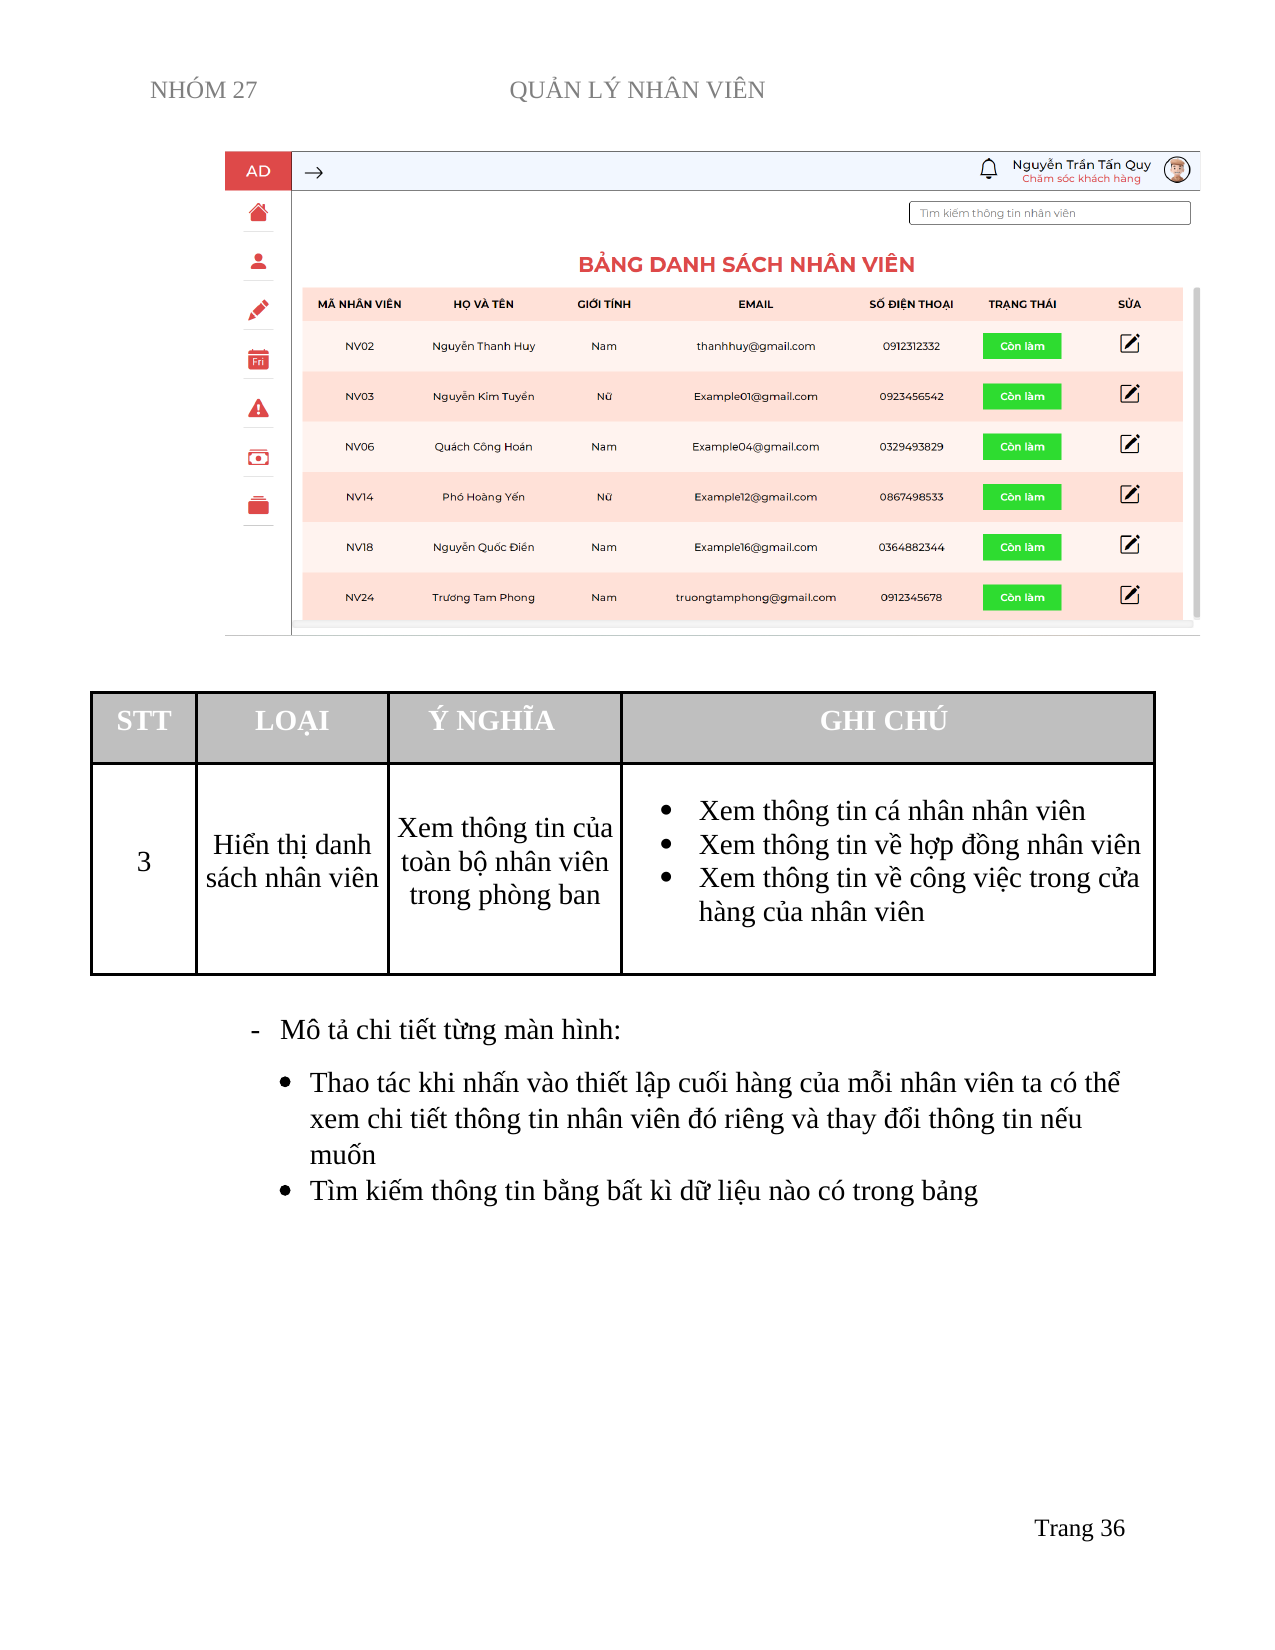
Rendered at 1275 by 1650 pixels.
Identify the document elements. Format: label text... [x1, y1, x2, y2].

table_header Ý NGHĨA [390, 694, 620, 762]
picture [225, 150, 1200, 636]
list Thao tác khi nhấn vào thiết lập cuối hàng của mỗi nhân viên ta có thể xem chi tiết thông tin nhân viên đó riêng và thay đổi thông tin nếu muốn [280, 1065, 1125, 1171]
list Tìm kiếm thông tin bằng bất kì dữ liệu nào có trong bảng [280, 1173, 1125, 1207]
table_header LOẠI [198, 694, 387, 762]
table_cell 3 [93, 765, 195, 973]
table_cell Xem thông tin cá nhân nhân viên Xem thông tin về hợp đồng nhân viên Xem thông tin về công việc trong cửa hàng của nhân viên [623, 765, 1153, 973]
table_cell Xem thông tin của toàn bộ nhân viên trong phòng ban [390, 765, 620, 973]
table_header STT [93, 694, 195, 762]
list Mô tả chi tiết từng màn hình: [250, 1012, 1125, 1046]
table_header GHI CHÚ [623, 694, 1153, 762]
table_cell Hiển thị danh sách nhân viên [198, 765, 387, 973]
